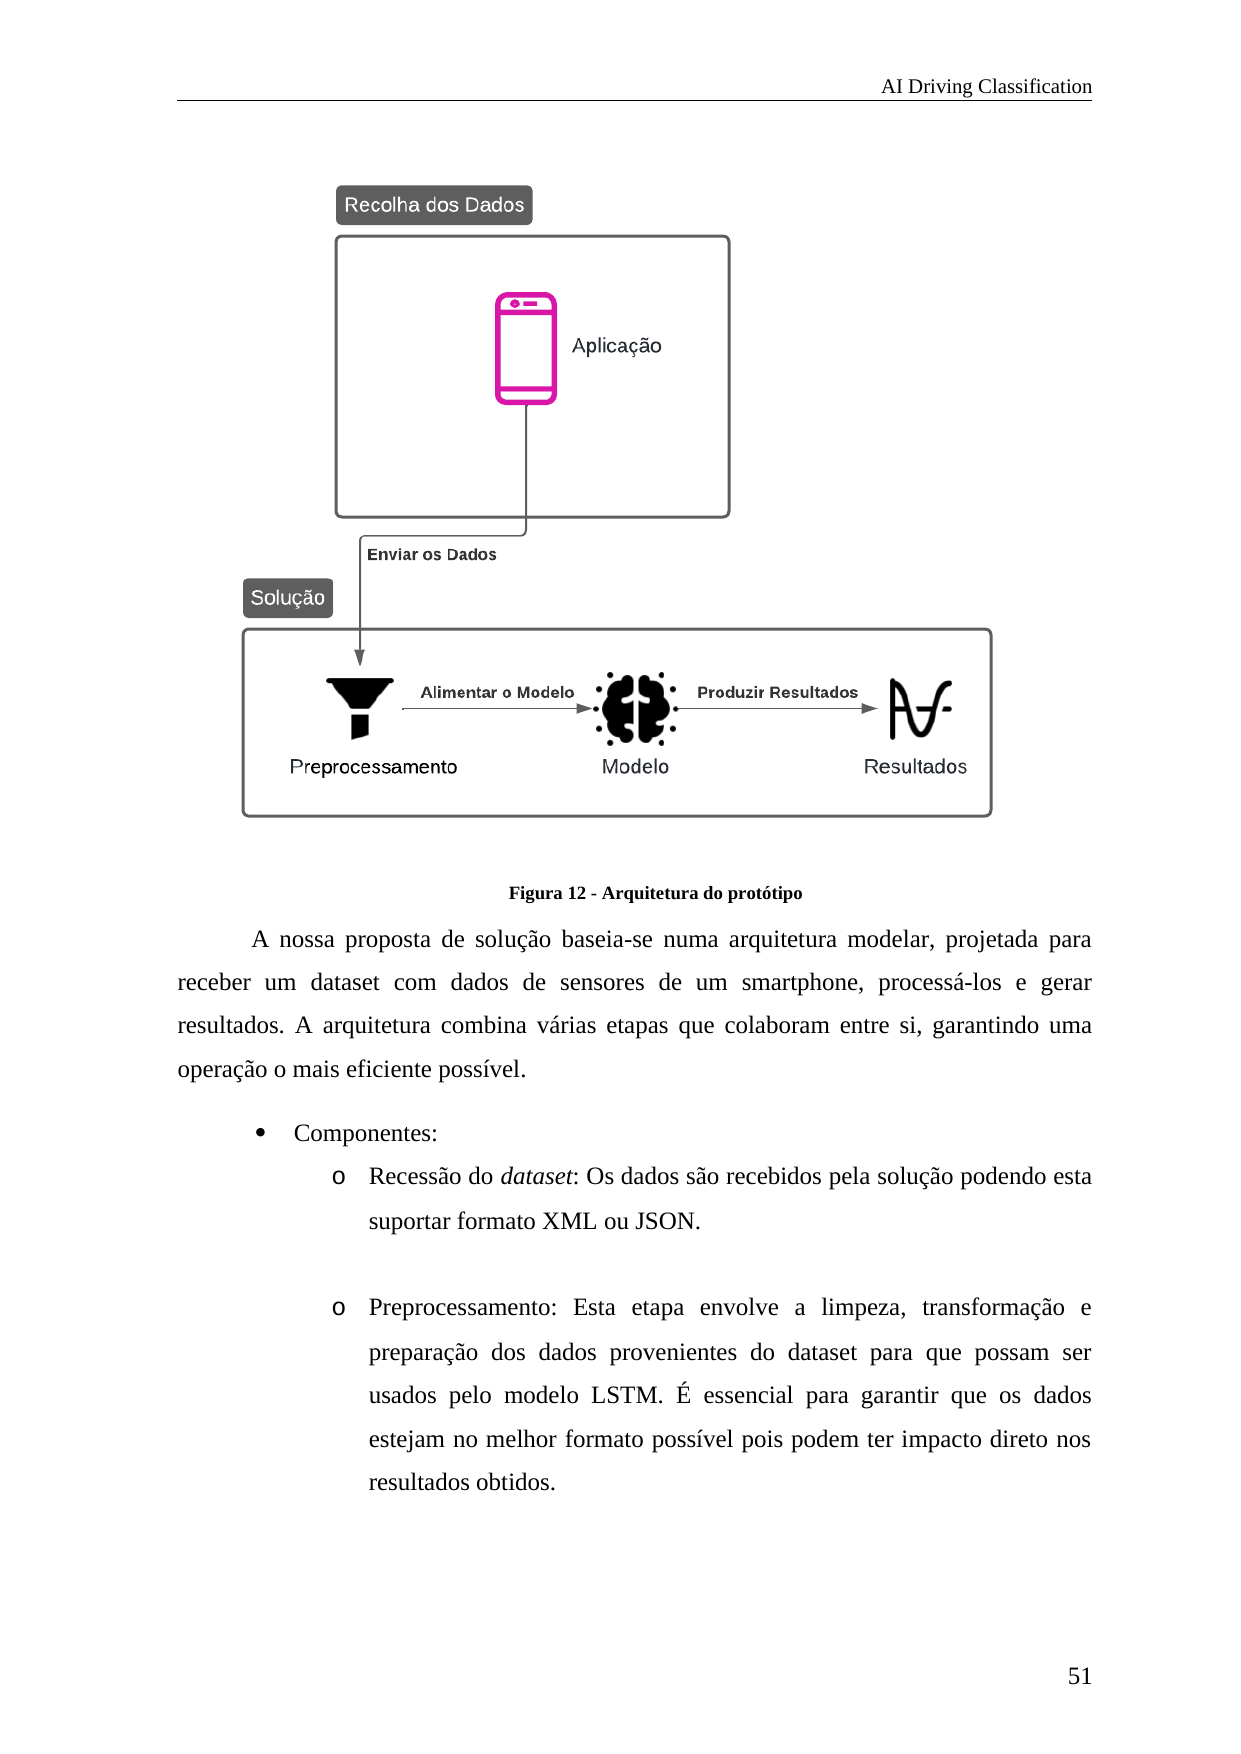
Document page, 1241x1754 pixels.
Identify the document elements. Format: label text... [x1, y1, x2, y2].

text A nossa proposta de solução baseia-se numa arquitetura modelar, projetada para receber um dataset com dados de sensores de um smartphone, processá-los e gerar resultados. A arquitetura combina várias etapas que colaboram entre si, garantindo uma operação o mais eficiente possível. [177, 924, 1092, 1082]
list Preprocessamento: Esta etapa envolve a limpeza, transformação e preparação dos dados provenientes do dataset para que possam ser usados pelo modelo LSTM. É essencial para garantir que os dados estejam no melhor formato possível pois podem ter impacto direto nos resultados obtidos. [331, 1292, 1092, 1496]
text Figura 12 - Arquitetura do protótipo [177, 882, 1092, 903]
list Componentes: [256, 1118, 1092, 1146]
picture [205, 147, 1065, 853]
list Recessão do dataset: Os dados são recebidos pela solução podendo esta suportar formato XML ou JSON. [331, 1161, 1092, 1235]
